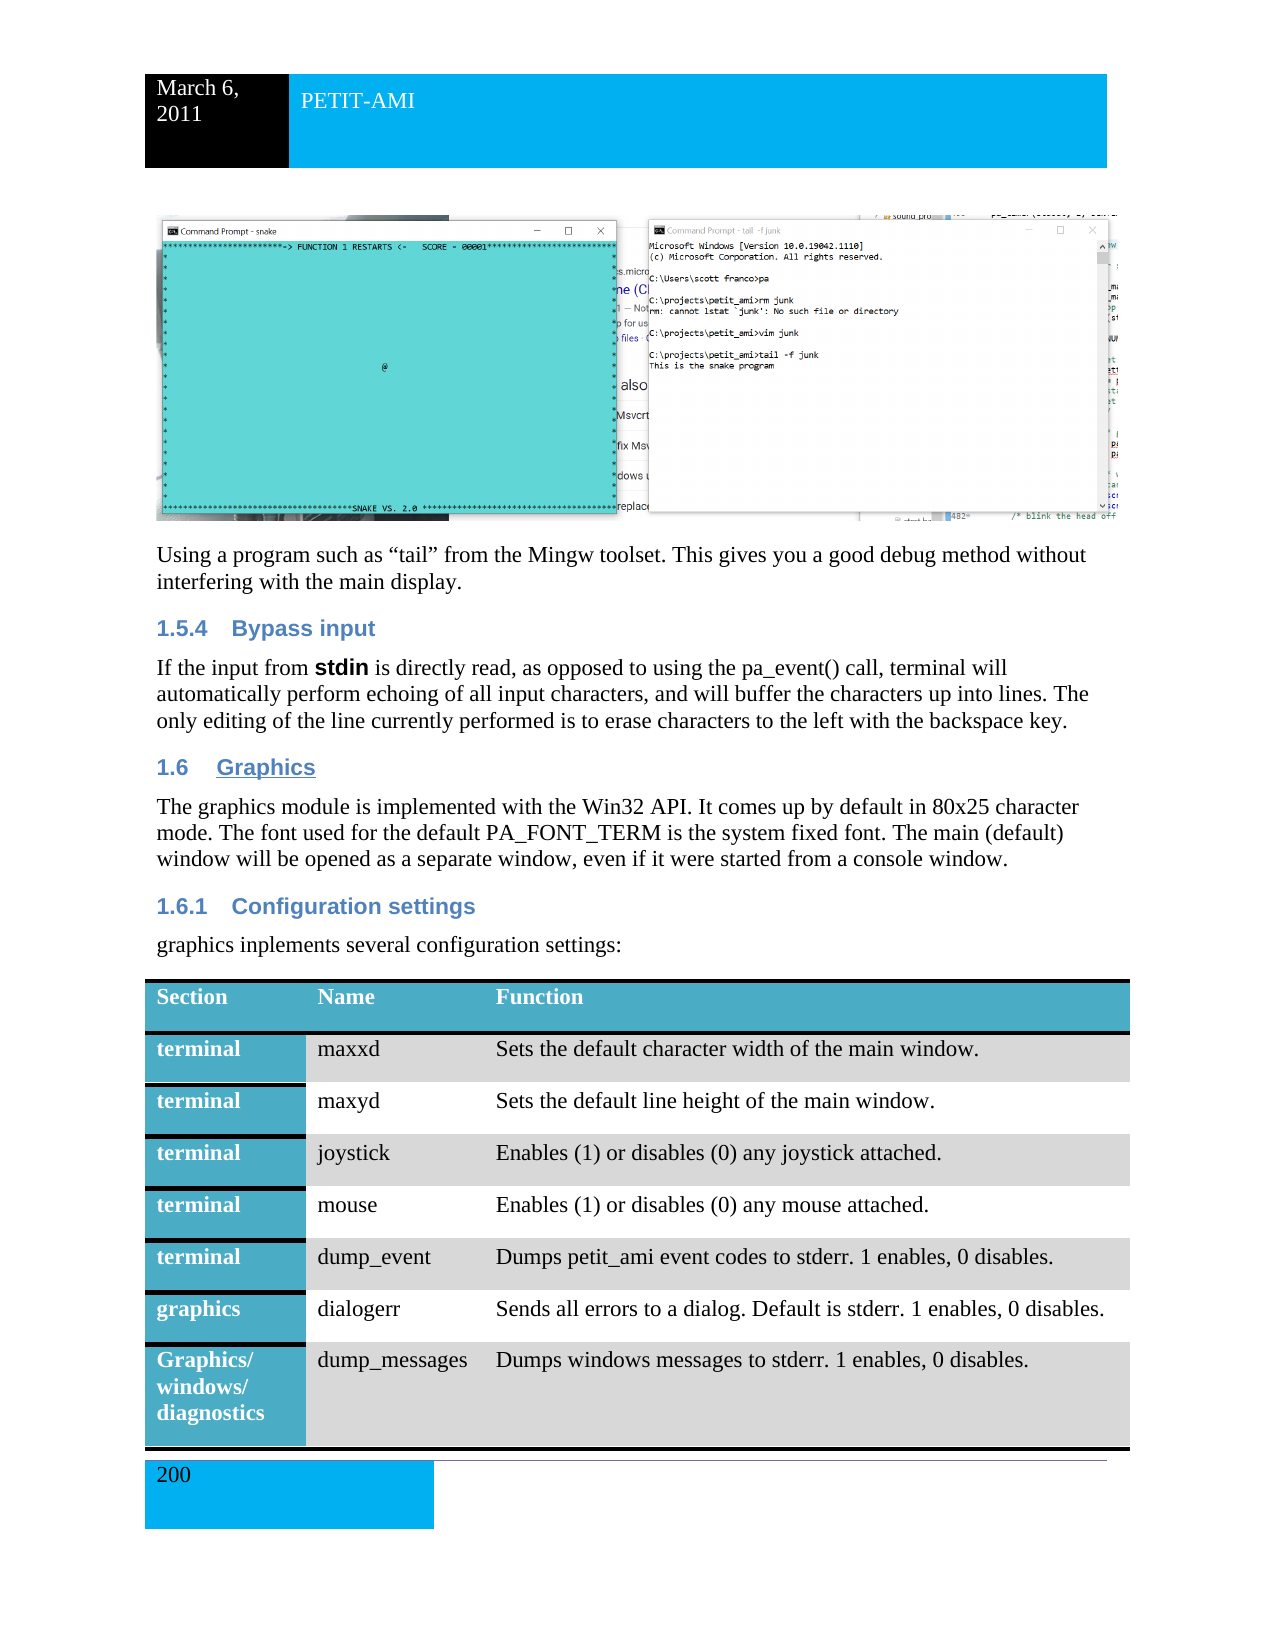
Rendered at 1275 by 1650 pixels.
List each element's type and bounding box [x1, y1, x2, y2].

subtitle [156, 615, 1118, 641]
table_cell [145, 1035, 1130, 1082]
picture [156, 215, 1118, 521]
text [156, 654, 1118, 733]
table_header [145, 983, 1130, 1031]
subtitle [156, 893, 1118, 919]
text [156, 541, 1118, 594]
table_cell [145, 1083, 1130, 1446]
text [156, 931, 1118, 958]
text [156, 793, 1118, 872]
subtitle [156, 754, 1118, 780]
